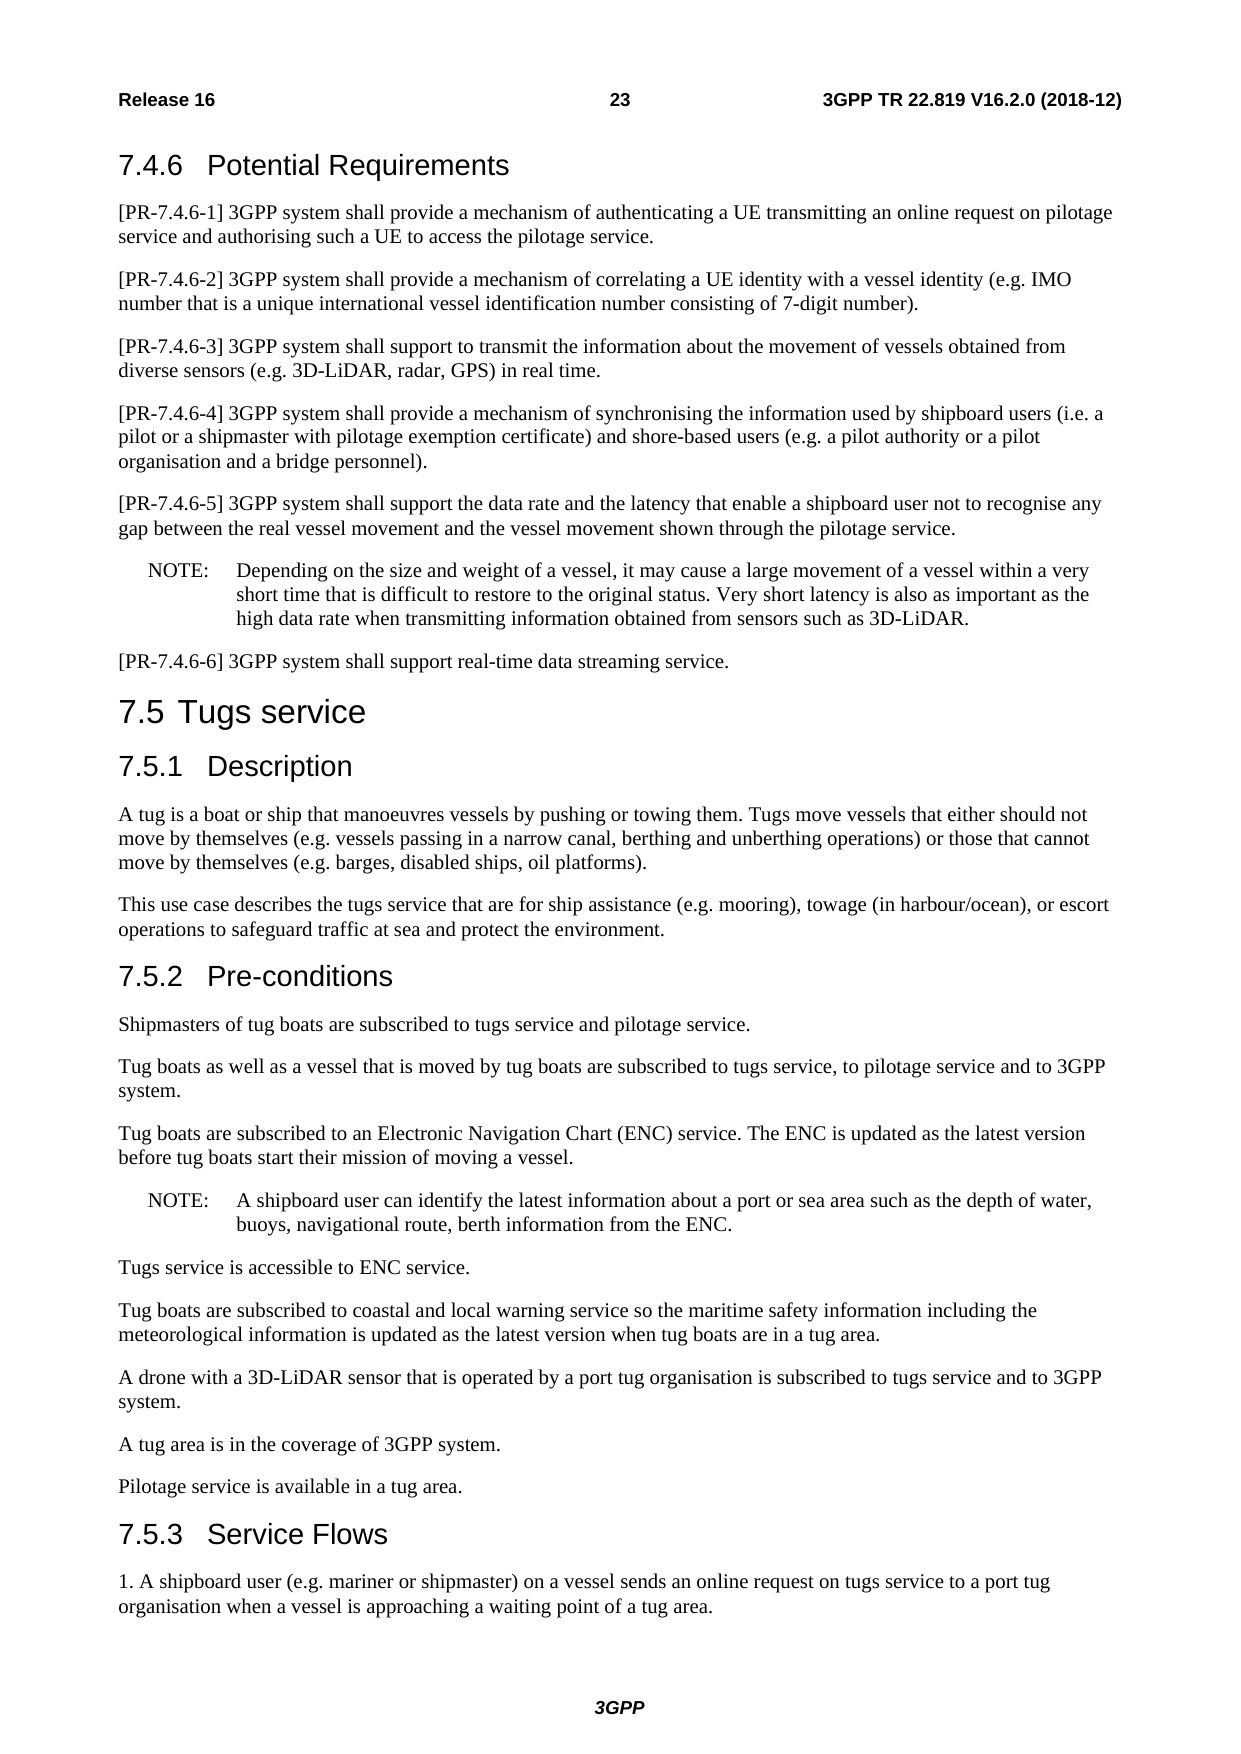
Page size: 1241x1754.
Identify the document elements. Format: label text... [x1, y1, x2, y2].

text [PR-7.4.6-2] 3GPP system shall provide a mechanism of correlating a UE identity with a vessel identity (e.g. IMO number that is a unique international vessel identification number consisting of 7-digit number). [118, 267, 1122, 315]
subtitle 7.5 Tugs service [118, 692, 1122, 730]
text A tug area is in the coverage of 3GPP system. [118, 1432, 1122, 1456]
text [PR-7.4.6-1] 3GPP system shall provide a mechanism of authenticating a UE transmitting an online request on pilotage service and authorising such a UE to access the pilotage service. [118, 200, 1122, 248]
subtitle 7.5.1 Description [118, 749, 1122, 783]
text [PR-7.4.6-5] 3GPP system shall support the data rate and the latency that enable a shipboard user not to recognise any gap between the real vessel movement and the vessel movement shown through the pilotage service. [118, 491, 1122, 539]
text NOTE: Depending on the size and weight of a vessel, it may cause a large movement of a vessel within a very short time that is difficult to restore to the original status. Very short latency is also as important as the high data rate when transmitting information obtained from sensors such as 3D-LiDAR. [148, 558, 1122, 630]
text This use case describes the tugs service that are for ship assistance (e.g. mooring), towage (in harbour/ocean), or escort operations to safeguard traffic at sea and protect the environment. [118, 892, 1122, 941]
text [PR-7.4.6-3] 3GPP system shall support to transmit the information about the movement of vessels obtained from diverse sensors (e.g. 3D-LiDAR, radar, GPS) in real time. [118, 333, 1122, 382]
text Pilotage service is available in a tug area. [118, 1474, 1122, 1498]
text A drone with a 3D-LiDAR sensor that is operated by a port tug organisation is subscribed to tugs service and to 3GPP system. [118, 1365, 1122, 1413]
text A tug is a boat or ship that manoeuvres vessels by pushing or towing them. Tugs move vessels that either should not move by themselves (e.g. vessels passing in a narrow canal, berthing and unberthing operations) or those that cannot move by themselves (e.g. barges, disabled ships, oil platforms). [118, 801, 1122, 874]
text Shipmasters of tug boats are subscribed to tugs service and pilotage service. [118, 1012, 1122, 1036]
subtitle 7.4.6 Potential Requirements [118, 147, 1122, 181]
text Tugs service is accessible to ENC service. [118, 1255, 1122, 1279]
text Tug boats are subscribed to an Electronic Navigation Chart (ENC) service. The ENC is updated as the latest version before tug boats start their mission of moving a vessel. [118, 1121, 1122, 1169]
subtitle 7.5.2 Pre-conditions [118, 959, 1122, 993]
text 1. A shipboard user (e.g. mariner or shipmaster) on a vessel sends an online request on tugs service to a port tug organisation when a vessel is approaching a waiting point of a tug area. [118, 1569, 1122, 1618]
text NOTE: A shipboard user can identify the latest information about a port or sea area such as the depth of water, buoys, navigational route, berth information from the ENC. [148, 1188, 1122, 1236]
text Tug boats as well as a vessel that is moved by tug boats are subscribed to tugs service, to pilotage service and to 3GPP system. [118, 1054, 1122, 1102]
text Tug boats are subscribed to coastal and local warning service so the maritime safety information including the meteorological information is updated as the latest version when tug boats are in a tug area. [118, 1298, 1122, 1346]
text [PR-7.4.6-4] 3GPP system shall provide a mechanism of synchronising the information used by shipboard users (i.e. a pilot or a shipmaster with pilotage exemption certificate) and shore-based users (e.g. a pilot authority or a pilot organisation and a bridge personnel). [118, 400, 1122, 473]
subtitle 7.5.3 Service Flows [118, 1517, 1122, 1551]
text [PR-7.4.6-6] 3GPP system shall support real-time data streaming service. [118, 649, 1122, 673]
